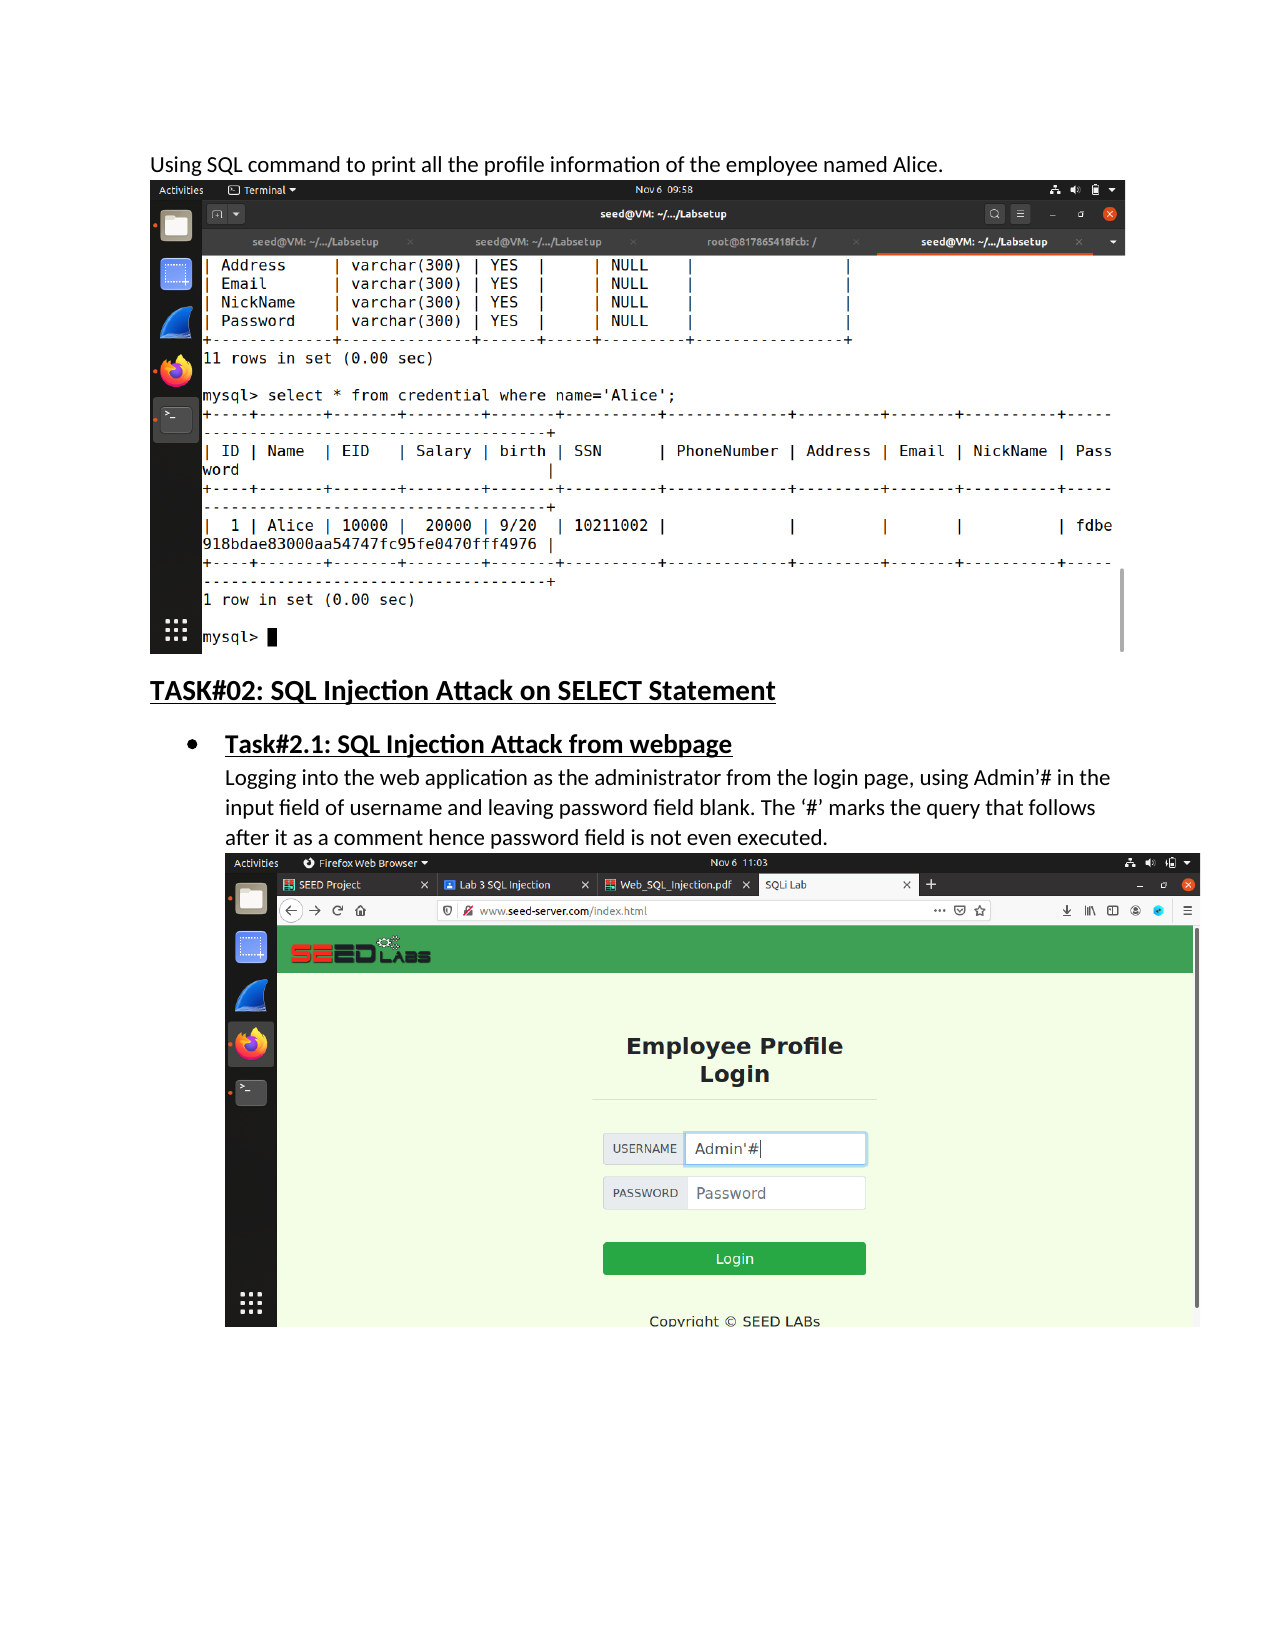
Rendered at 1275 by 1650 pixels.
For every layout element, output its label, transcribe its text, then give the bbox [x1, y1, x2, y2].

list Task#2.1: SQL Injection Attack from webpage [187, 727, 1125, 760]
text Using SQL command to print all the profile information of the employee named Alice. [150, 150, 1125, 180]
picture [225, 853, 1200, 1327]
text TASK#02: SQL Injection Attack on SELECT Statement [150, 672, 1125, 708]
list Logging into the web application as the administrator from the login page, using Admin’# in the input field of username and leaving password field blank. The ‘#’ marks the query that follows after it as a comment hence password field is not even executed. [225, 763, 1125, 851]
picture [150, 180, 1125, 654]
